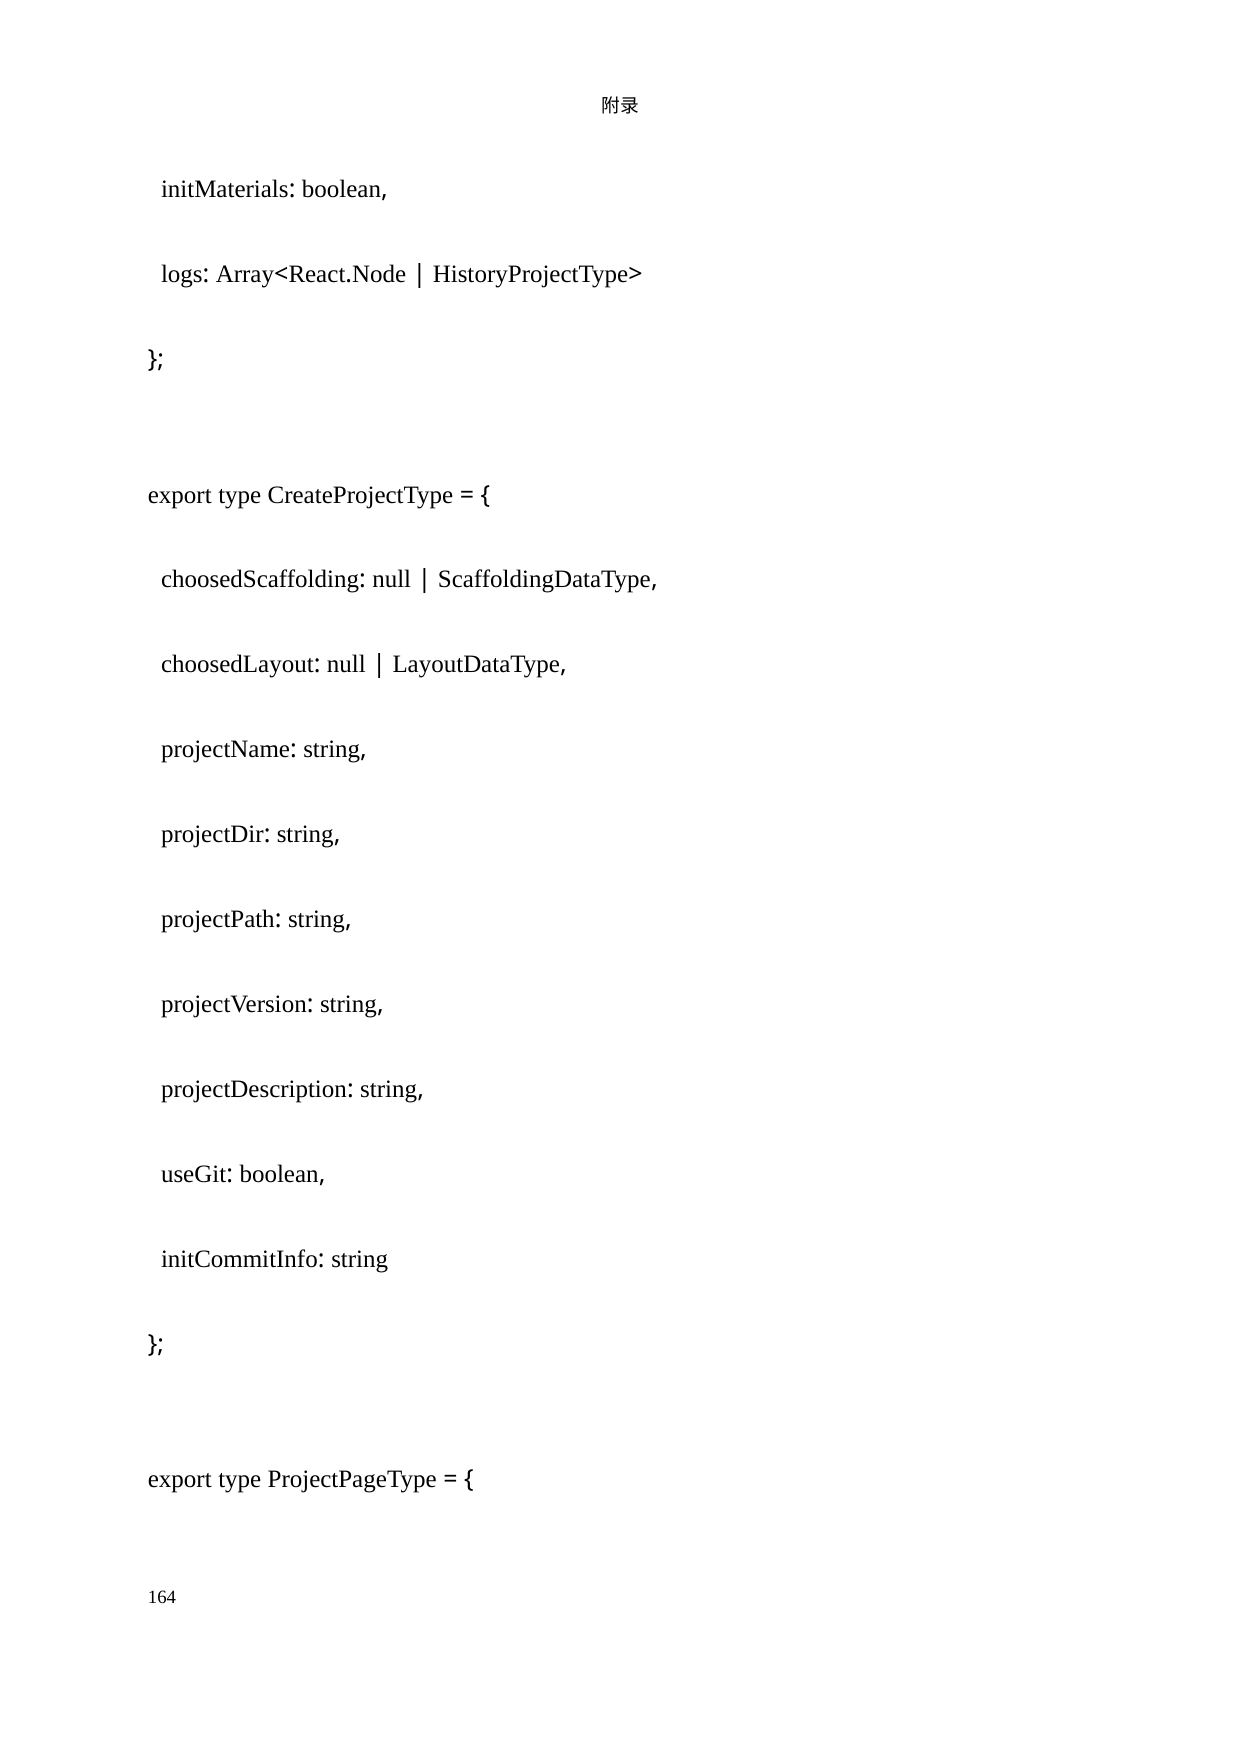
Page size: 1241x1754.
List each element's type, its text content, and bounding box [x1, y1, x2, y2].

text }; [148, 1308, 1092, 1376]
text projectName: string, [148, 714, 1092, 782]
text choosedScaffolding: null | ScaffoldingDataType, [148, 544, 1092, 612]
text export type CreateProjectType = { [148, 459, 1092, 527]
text export type ProjectPageType = { [148, 1444, 1092, 1512]
text projectVersion: string, [148, 969, 1092, 1037]
text initMaterials: boolean, [148, 154, 1092, 222]
text projectPath: string, [148, 884, 1092, 952]
text choosedLayout: null | LayoutDataType, [148, 629, 1092, 697]
text projectDir: string, [148, 799, 1092, 867]
text useGit: boolean, [148, 1138, 1092, 1206]
text logs: Array<React.Node | HistoryProjectType> [148, 239, 1092, 307]
text projectDescription: string, [148, 1054, 1092, 1122]
text initCommitInfo: string [148, 1223, 1092, 1291]
text }; [148, 323, 1092, 391]
